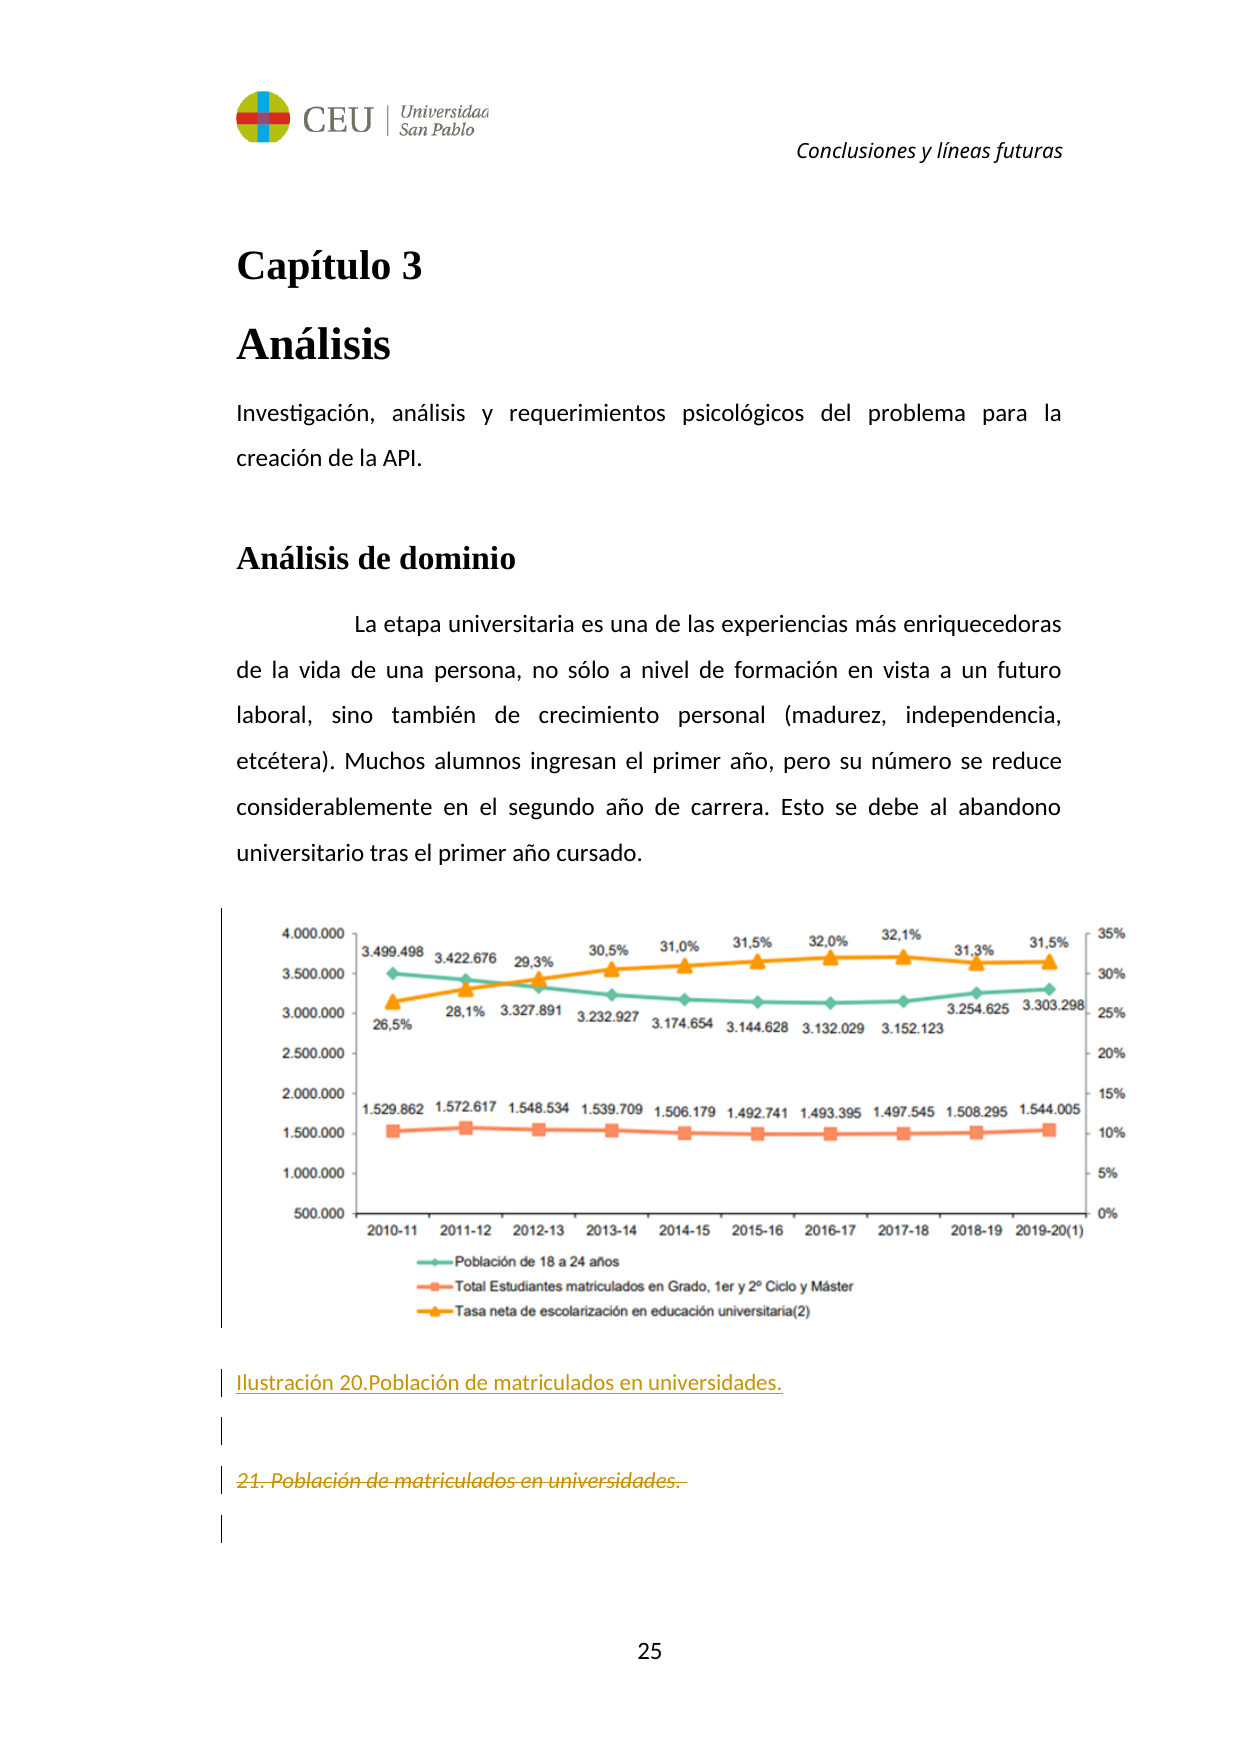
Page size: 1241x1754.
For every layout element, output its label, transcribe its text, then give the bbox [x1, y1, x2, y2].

picture [235, 89, 489, 143]
picture [236, 907, 1174, 1329]
subtitle Análisis [236, 232, 423, 369]
subtitle Análisis de dominio [236, 538, 1063, 576]
text La etapa universitaria es una de las experiencias más enriquecedoras de la vida de una persona, no sólo a nivel de formación en vista a un futuro laboral, sino también de crecimiento personal (madurez, independencia, etcétera). Muchos alumnos ingresan el primer año, pero su número se reduce considerablemente en el segundo año de carrera. Esto se debe al abandono universitario tras el primer año cursado. [236, 608, 1063, 867]
